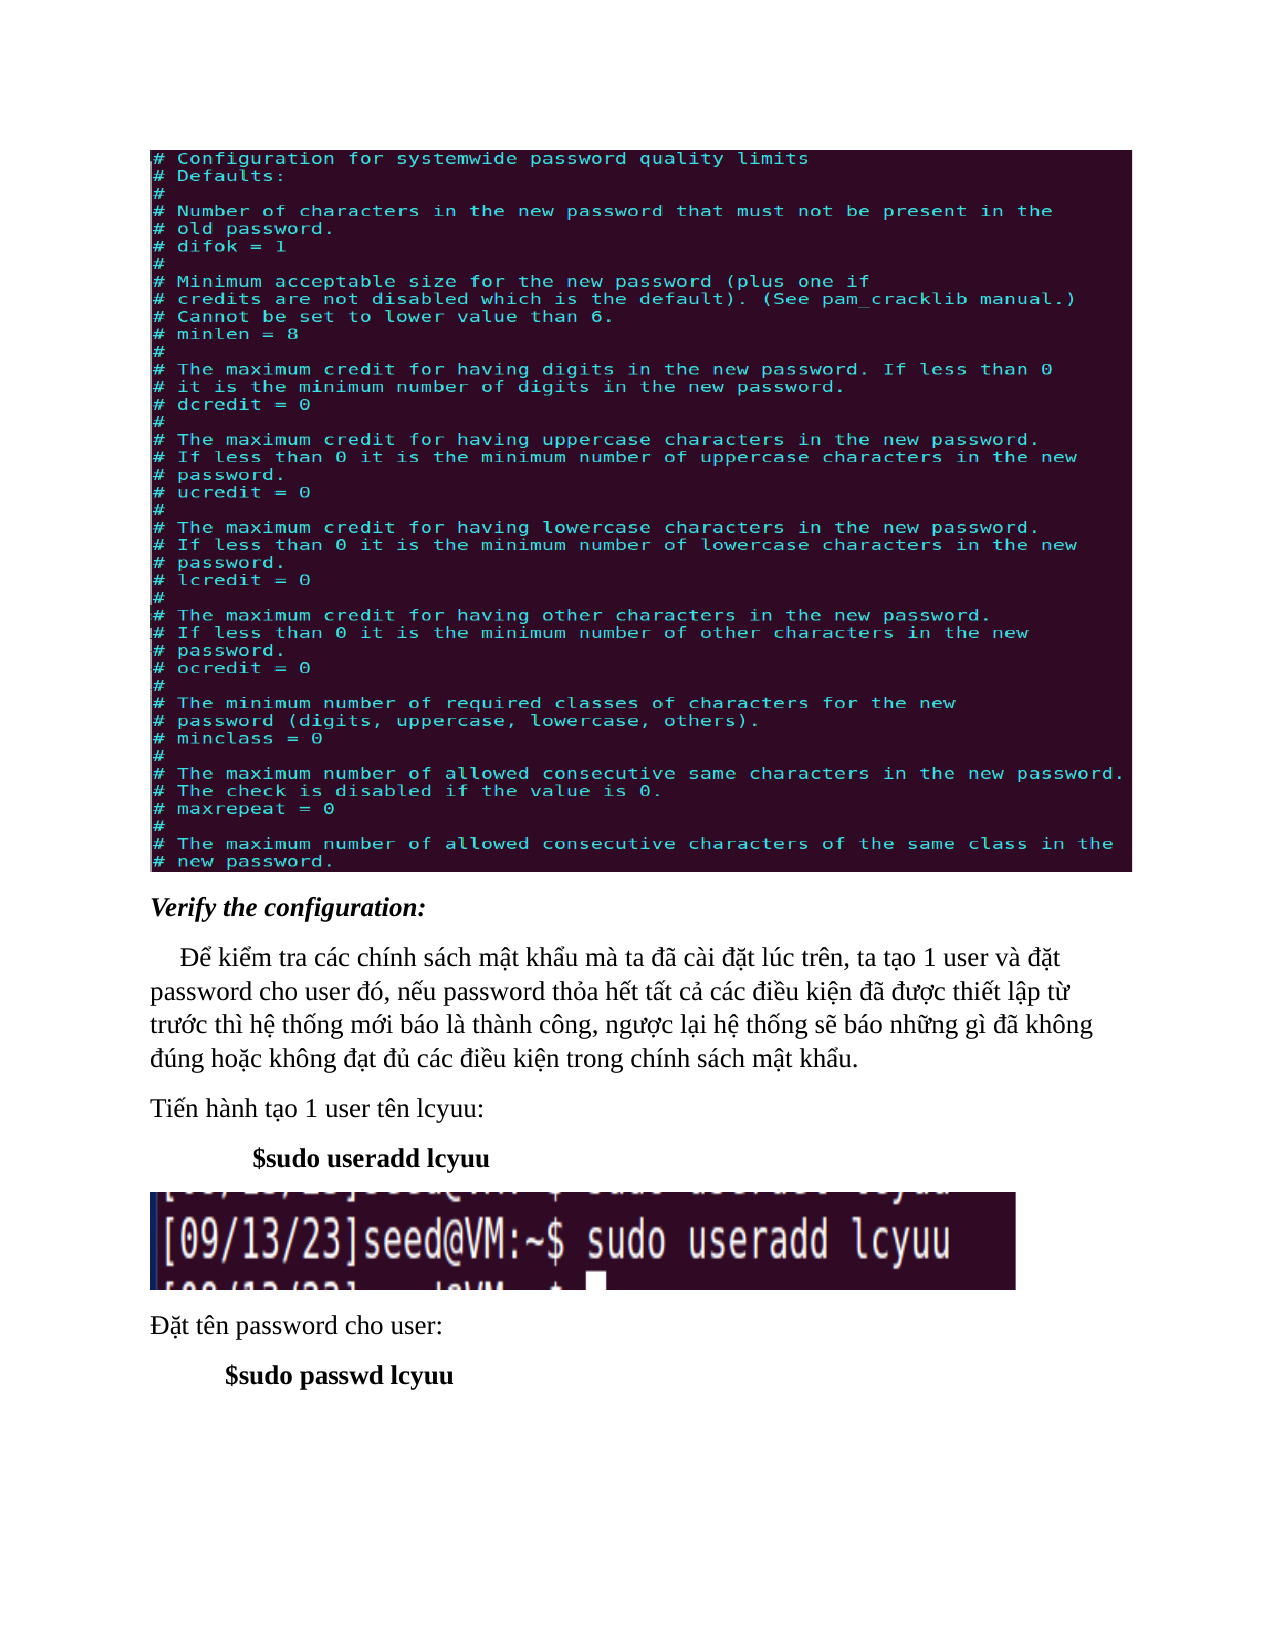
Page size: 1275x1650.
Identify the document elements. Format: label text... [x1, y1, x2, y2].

text $sudo passwd lcyuu [150, 1359, 1125, 1390]
picture [150, 150, 1133, 872]
picture [150, 1192, 1016, 1290]
text $sudo useradd lcyuu [150, 1142, 1125, 1173]
text Verify the configuration: [150, 891, 1125, 922]
text Tiến hành tạo 1 user tên lcyuu: [150, 1092, 1125, 1123]
text Để kiểm tra các chính sách mật khẩu mà ta đã cài đặt lúc trên, ta tạo 1 user và đặt password cho user đó, nếu password thỏa hết tất cả các điều kiện đã được thiết lập từ trước thì hệ thống mới báo là thành công, ngược lại hệ thống sẽ báo những gì đã không đúng hoặc không đạt đủ các điều kiện trong chính sách mật khẩu. [150, 941, 1125, 1073]
text Đặt tên password cho user: [150, 1309, 1125, 1340]
